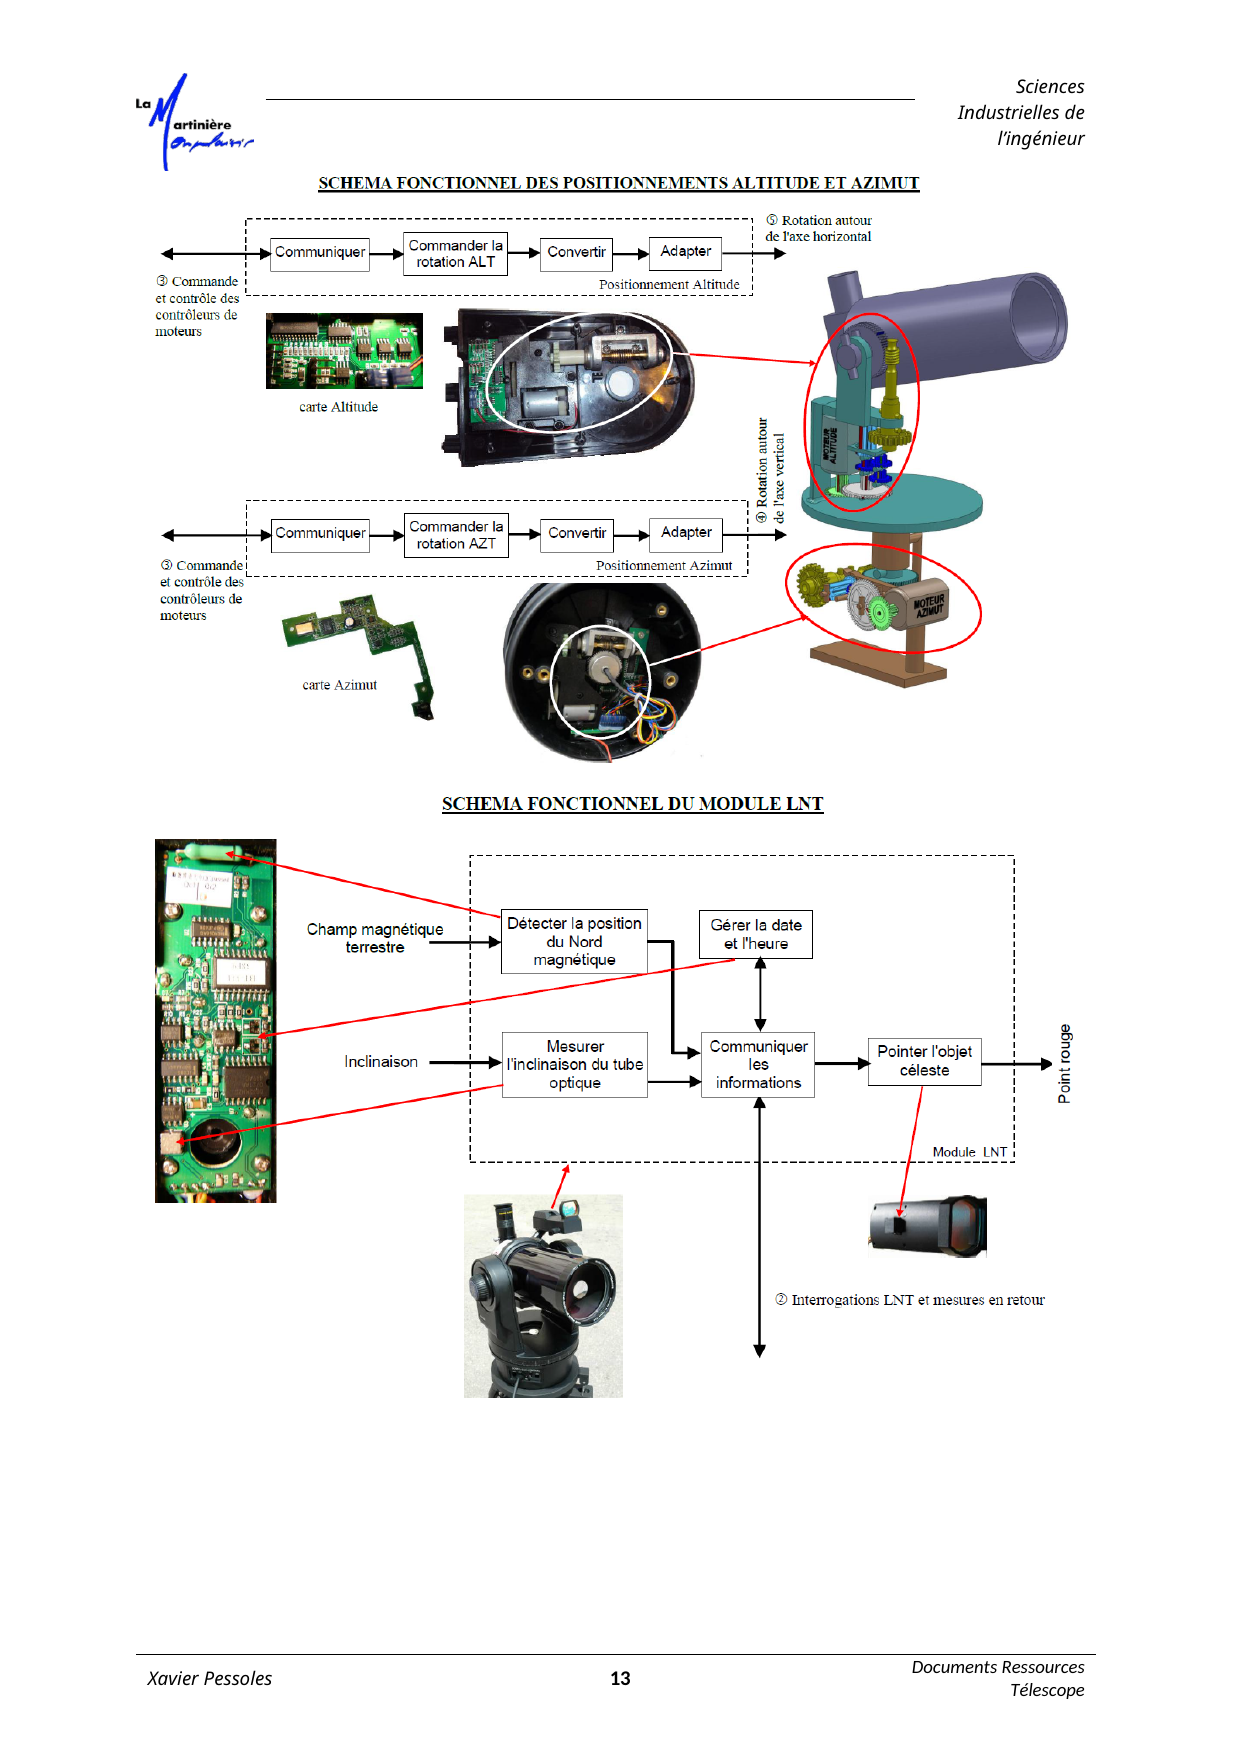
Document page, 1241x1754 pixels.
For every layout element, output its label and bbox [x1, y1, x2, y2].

picture [136, 73, 254, 171]
